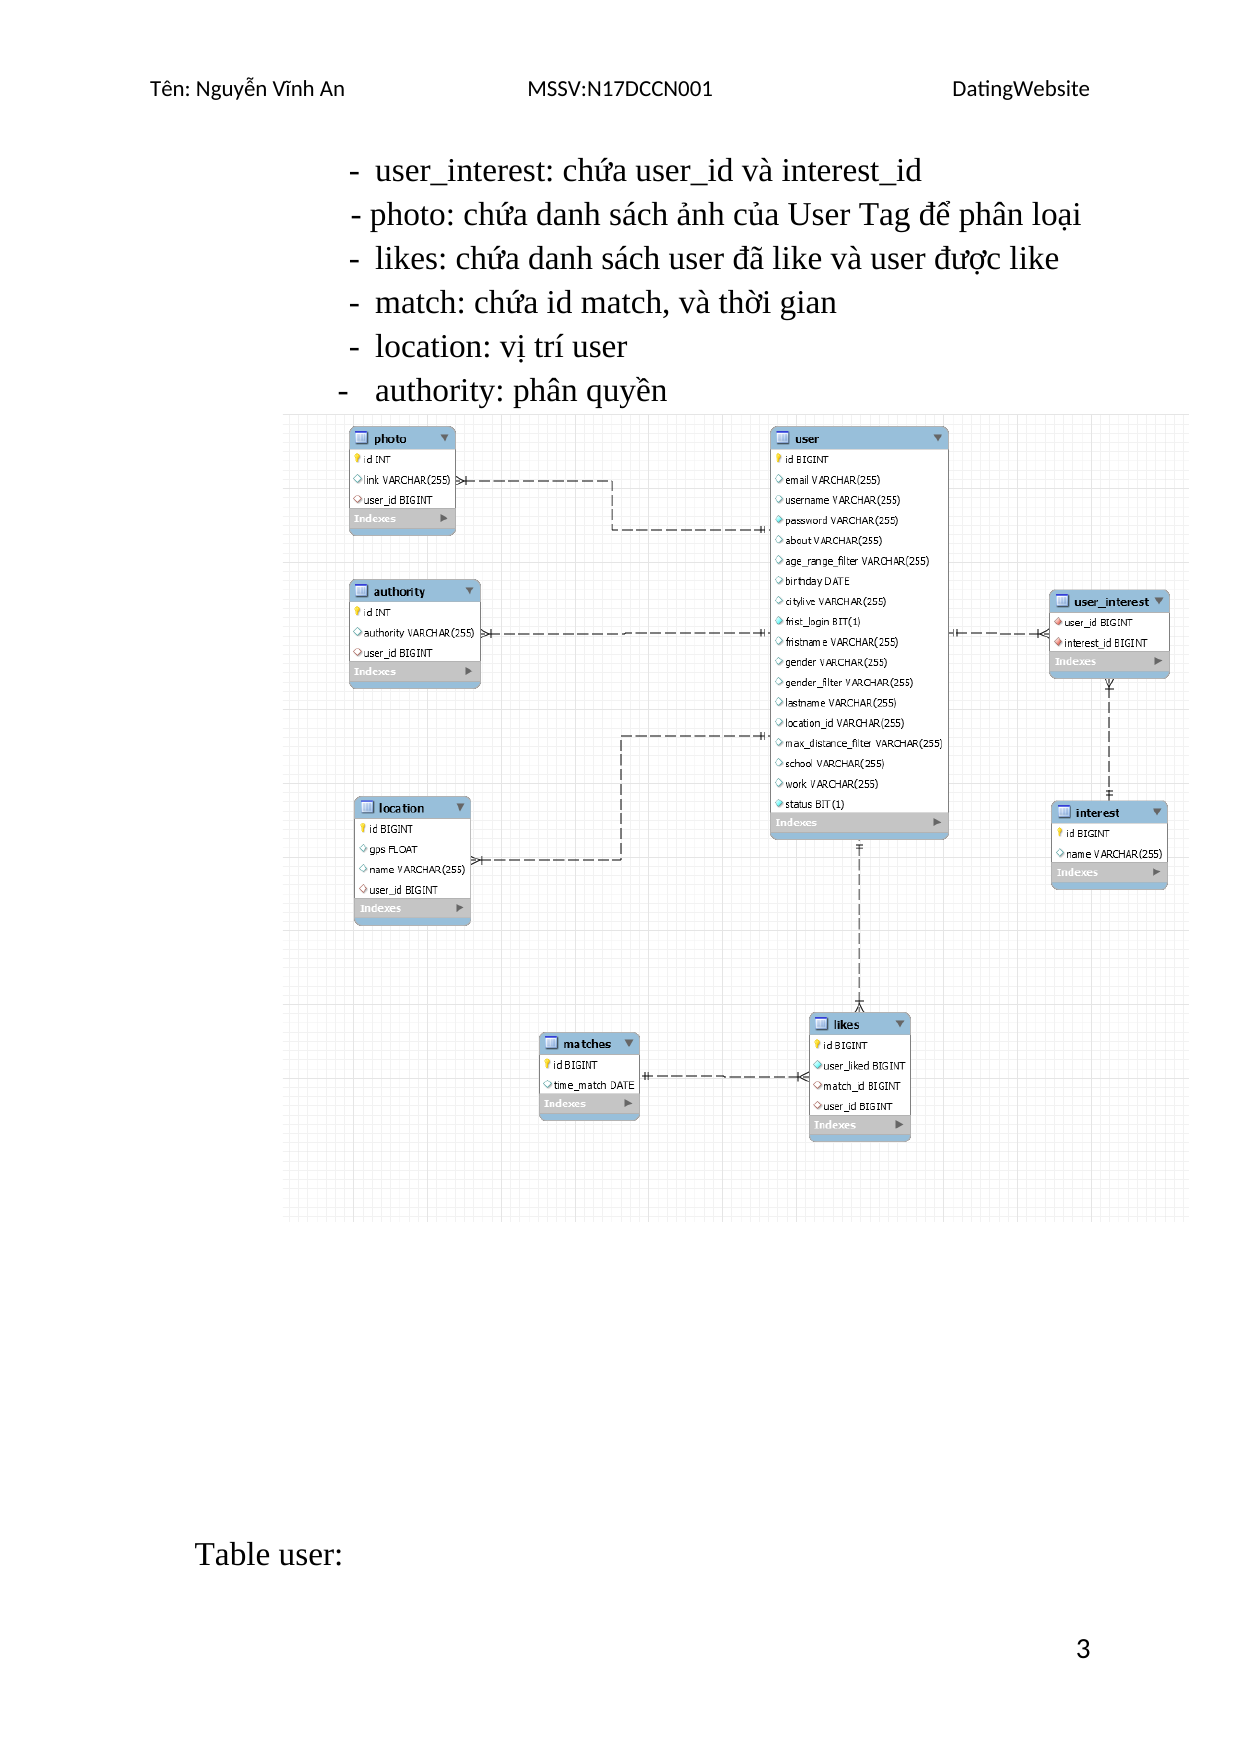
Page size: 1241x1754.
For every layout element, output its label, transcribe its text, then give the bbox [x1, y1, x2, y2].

picture [282, 414, 1224, 1222]
list Table user: [194, 1534, 1172, 1572]
list match: chứa id match, và thời gian [342, 282, 1172, 321]
list authority: phân quyền [337, 370, 1172, 409]
list location: vị trí user [342, 326, 1172, 364]
list likes: chứa danh sách user đã like và user được like [342, 238, 1172, 276]
list user_interest: chứa user_id và interest_id - photo: chứa danh sách ảnh của User Tag để phân loại [342, 150, 1172, 232]
